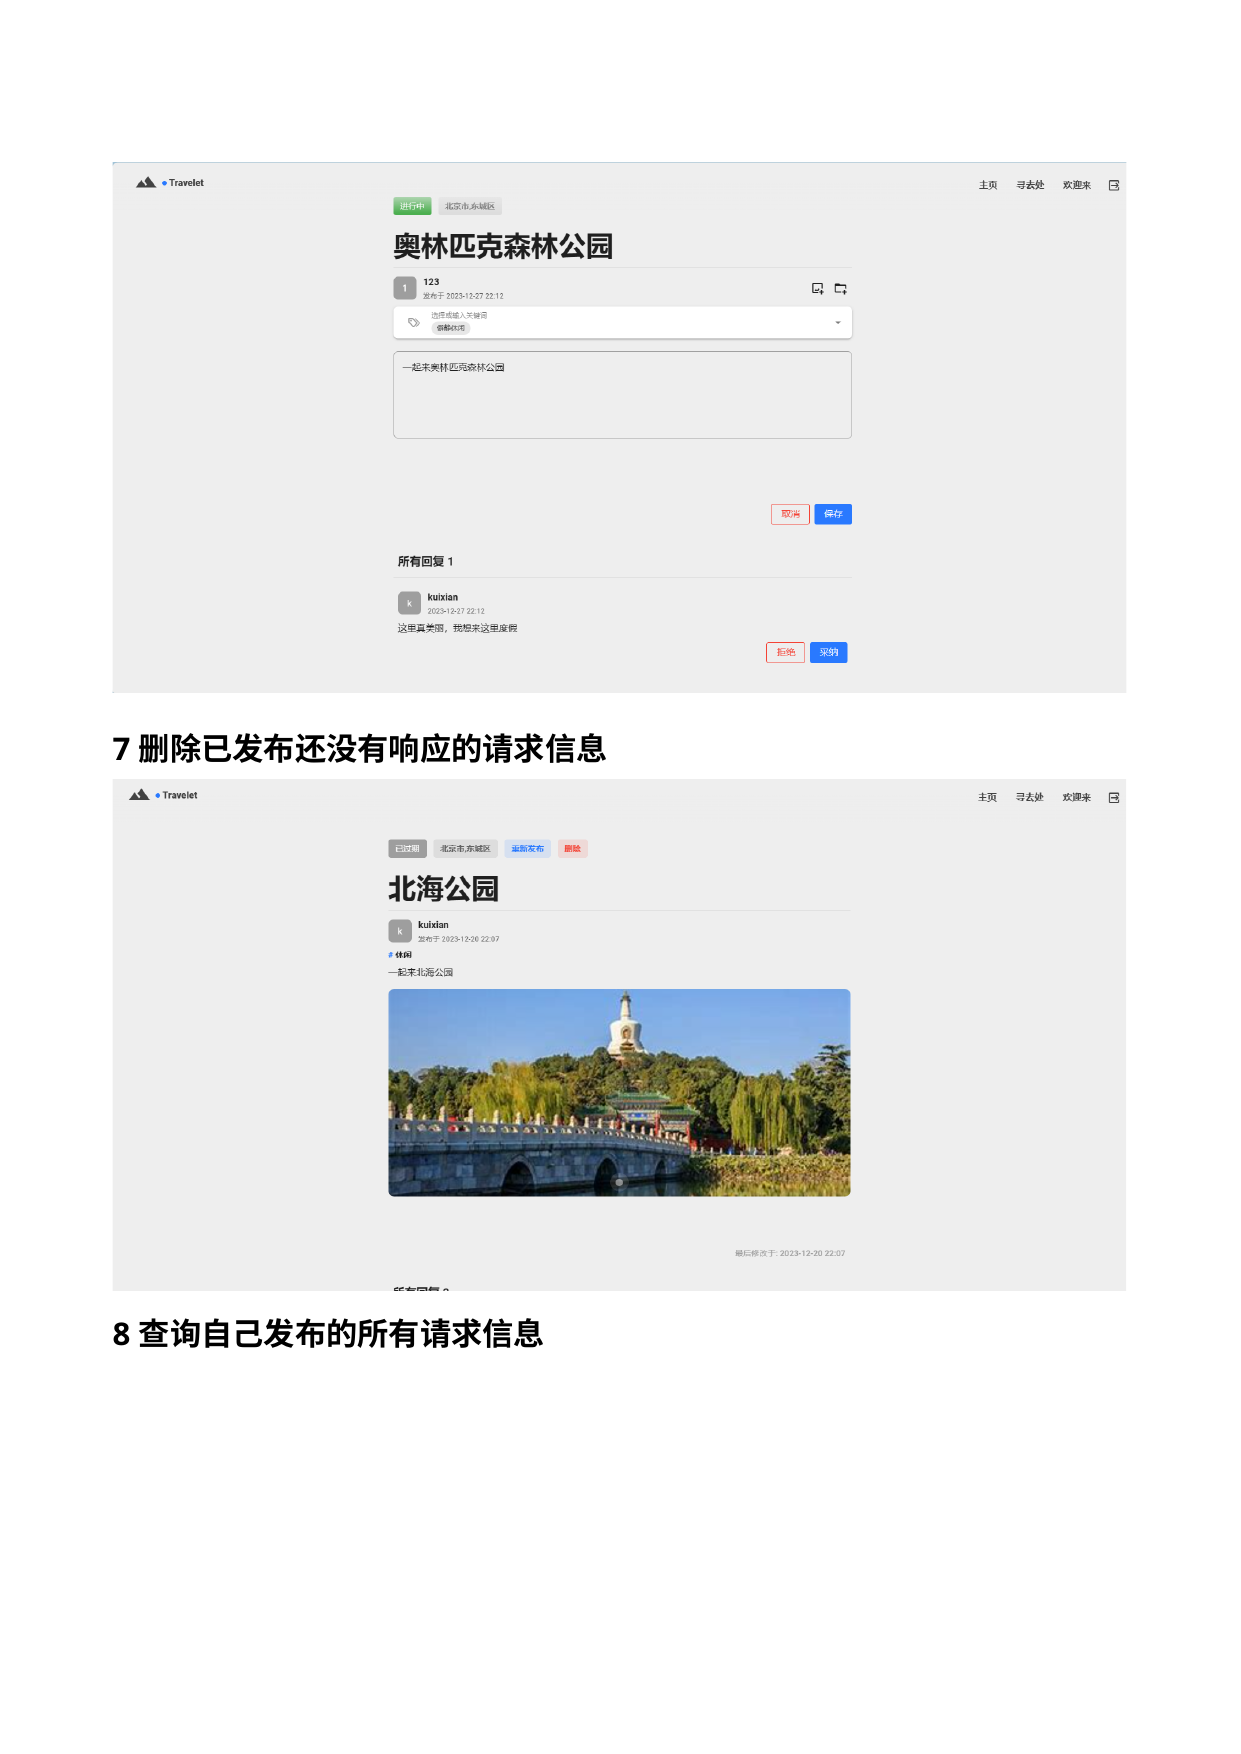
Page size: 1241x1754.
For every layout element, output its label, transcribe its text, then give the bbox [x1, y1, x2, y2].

picture [112, 779, 1127, 1291]
picture [112, 162, 1127, 693]
